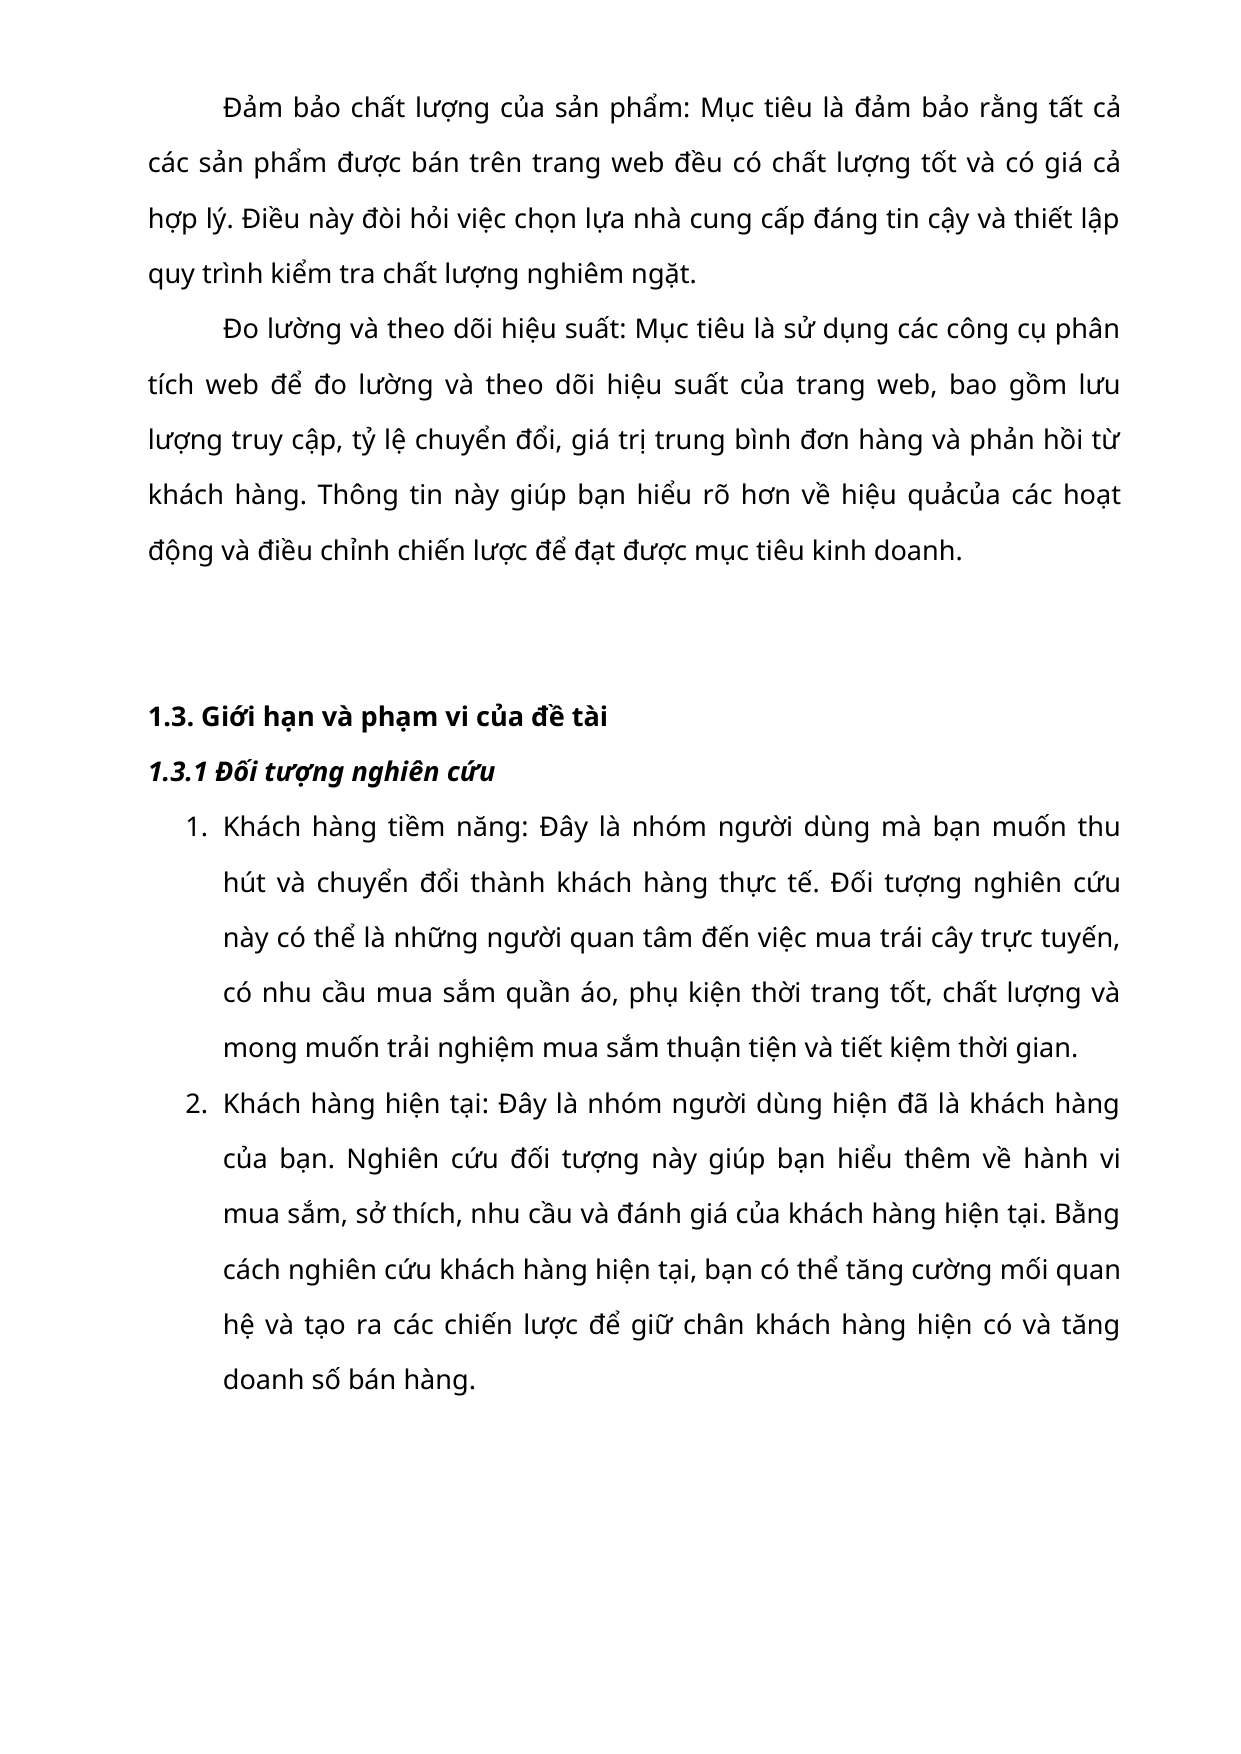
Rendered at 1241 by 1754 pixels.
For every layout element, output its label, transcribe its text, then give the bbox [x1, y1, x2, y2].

text 1.3.1 Đối tượng nghiên cứu [148, 752, 1122, 789]
text Đảm bảo chất lượng của sản phẩm: Mục tiêu là đảm bảo rằng tất cả các sản phẩm được bán trên trang web đều có chất lượng tốt và có giá cả hợp lý. Điều này đòi hỏi việc chọn lựa nhà cung cấp đáng tin cậy và thiết lập quy trình kiểm tra chất lượng nghiêm ngặt. [148, 89, 1122, 291]
text Đo lường và theo dõi hiệu suất: Mục tiêu là sử dụng các công cụ phân tích web để đo lường và theo dõi hiệu suất của trang web, bao gồm lưu lượng truy cập, tỷ lệ chuyển đổi, giá trị trung bình đơn hàng và phản hồi từ khách hàng. Thông tin này giúp bạn hiểu rõ hơn về hiệu quảcủa các hoạt động và điều chỉnh chiến lược để đạt được mục tiêu kinh doanh. [148, 310, 1122, 568]
text 1.3. Giới hạn và phạm vi của đề tài [148, 697, 1122, 734]
list Khách hàng hiện tại: Đây là nhóm người dùng hiện đã là khách hàng của bạn. Nghiên cứu đối tượng này giúp bạn hiểu thêm về hành vi mua sắm, sở thích, nhu cầu và đánh giá của khách hàng hiện tại. Bằng cách nghiên cứu khách hàng hiện tại, bạn có thể tăng cường mối quan hệ và tạo ra các chiến lược để giữ chân khách hàng hiện có và tăng doanh số bán hàng. [185, 1084, 1122, 1398]
list Khách hàng tiềm năng: Đây là nhóm người dùng mà bạn muốn thu hút và chuyển đổi thành khách hàng thực tế. Đối tượng nghiên cứu này có thể là những người quan tâm đến việc mua trái cây trực tuyến, có nhu cầu mua sắm quần áo, phụ kiện thời trang tốt, chất lượng và mong muốn trải nghiệm mua sắm thuận tiện và tiết kiệm thời gian. [185, 808, 1122, 1066]
